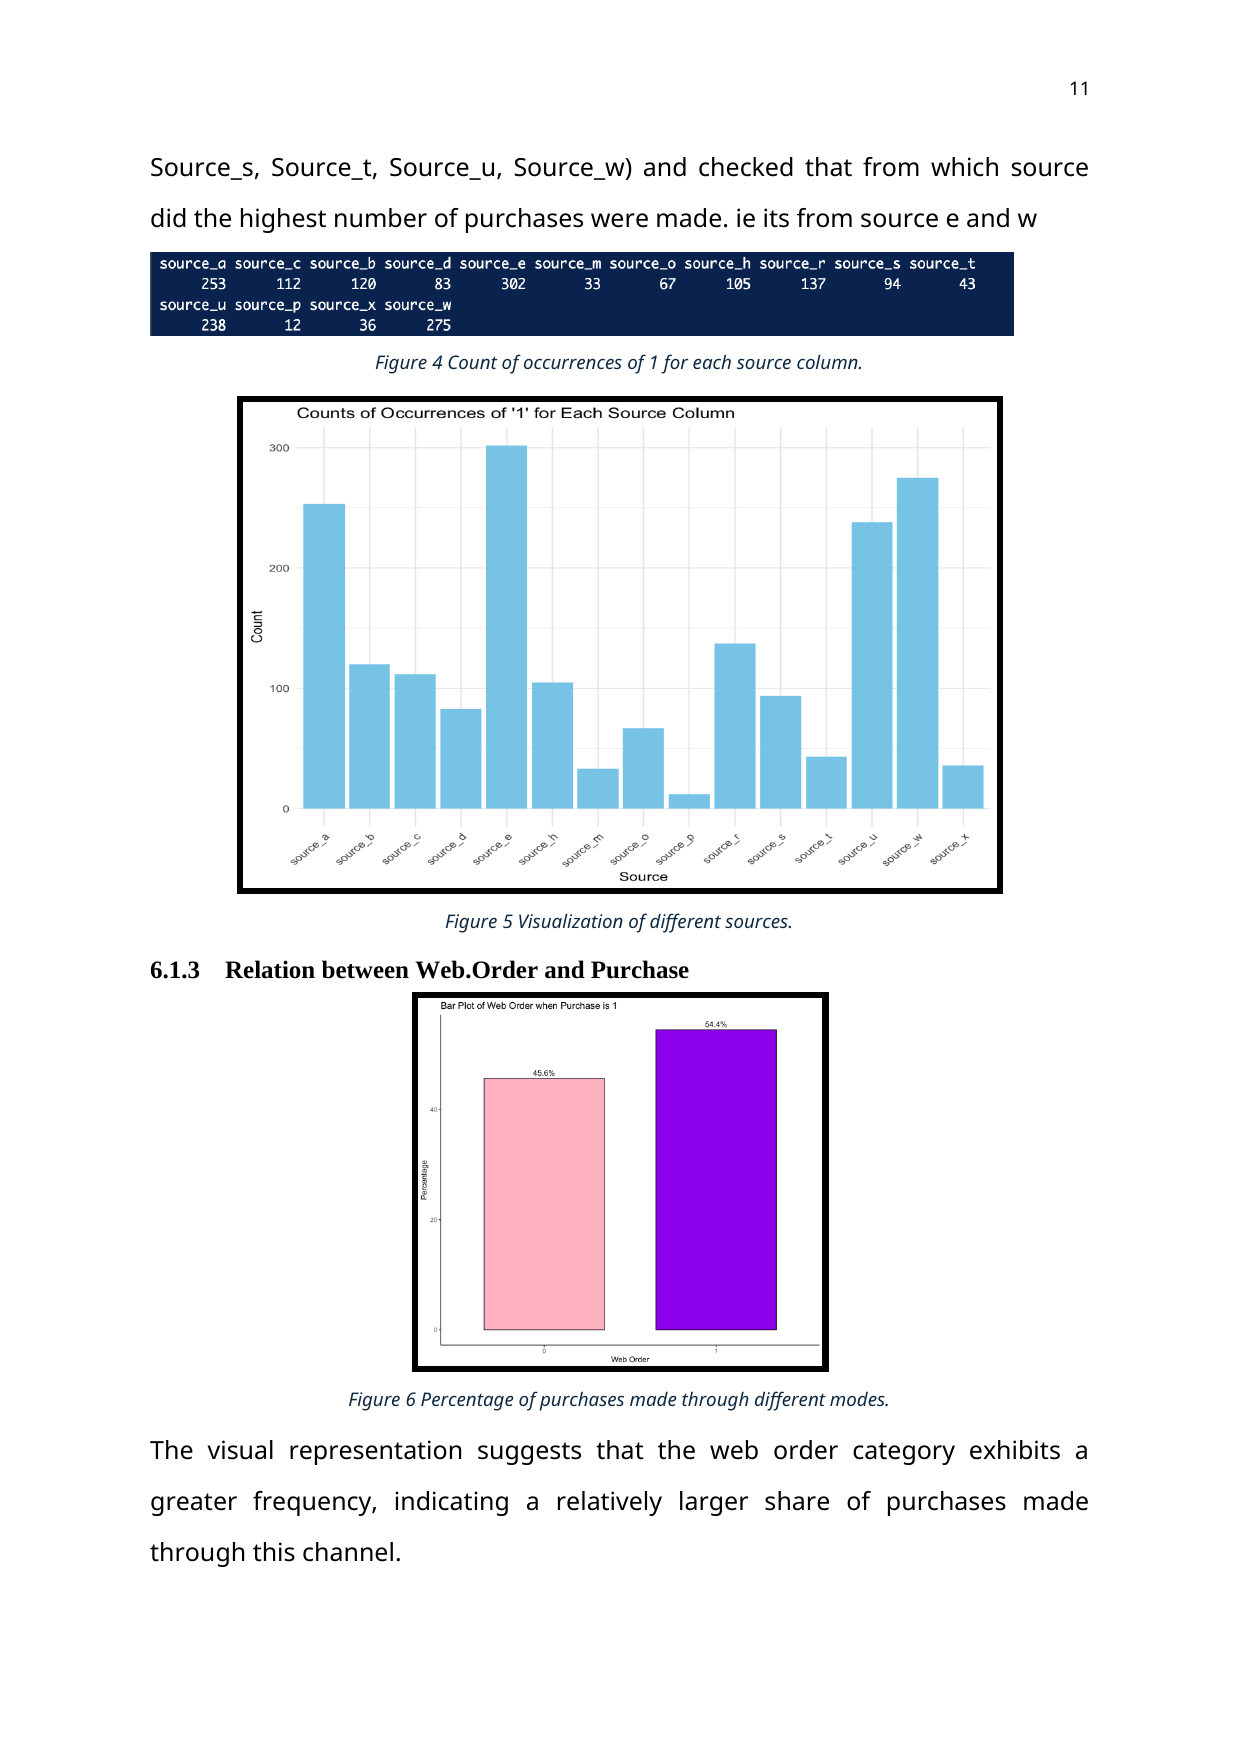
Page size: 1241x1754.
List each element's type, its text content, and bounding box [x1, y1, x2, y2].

text Figure 4 Count of occurrences of 1 for each source column. [150, 349, 1090, 375]
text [150, 150, 1090, 235]
picture [150, 252, 1014, 336]
text Figure 6 Percentage of purchases made through different modes. [150, 1387, 1090, 1412]
picture [418, 998, 822, 1366]
text The visual representation suggests that the web order category exhibits a greater frequency, indicating a relatively larger share of purchases made through this channel. [150, 1433, 1090, 1569]
picture [243, 402, 997, 888]
subtitle Relation between Web.Order and Purchase [150, 955, 1090, 984]
text Figure 5 Visualization of different sources. [150, 908, 1090, 934]
